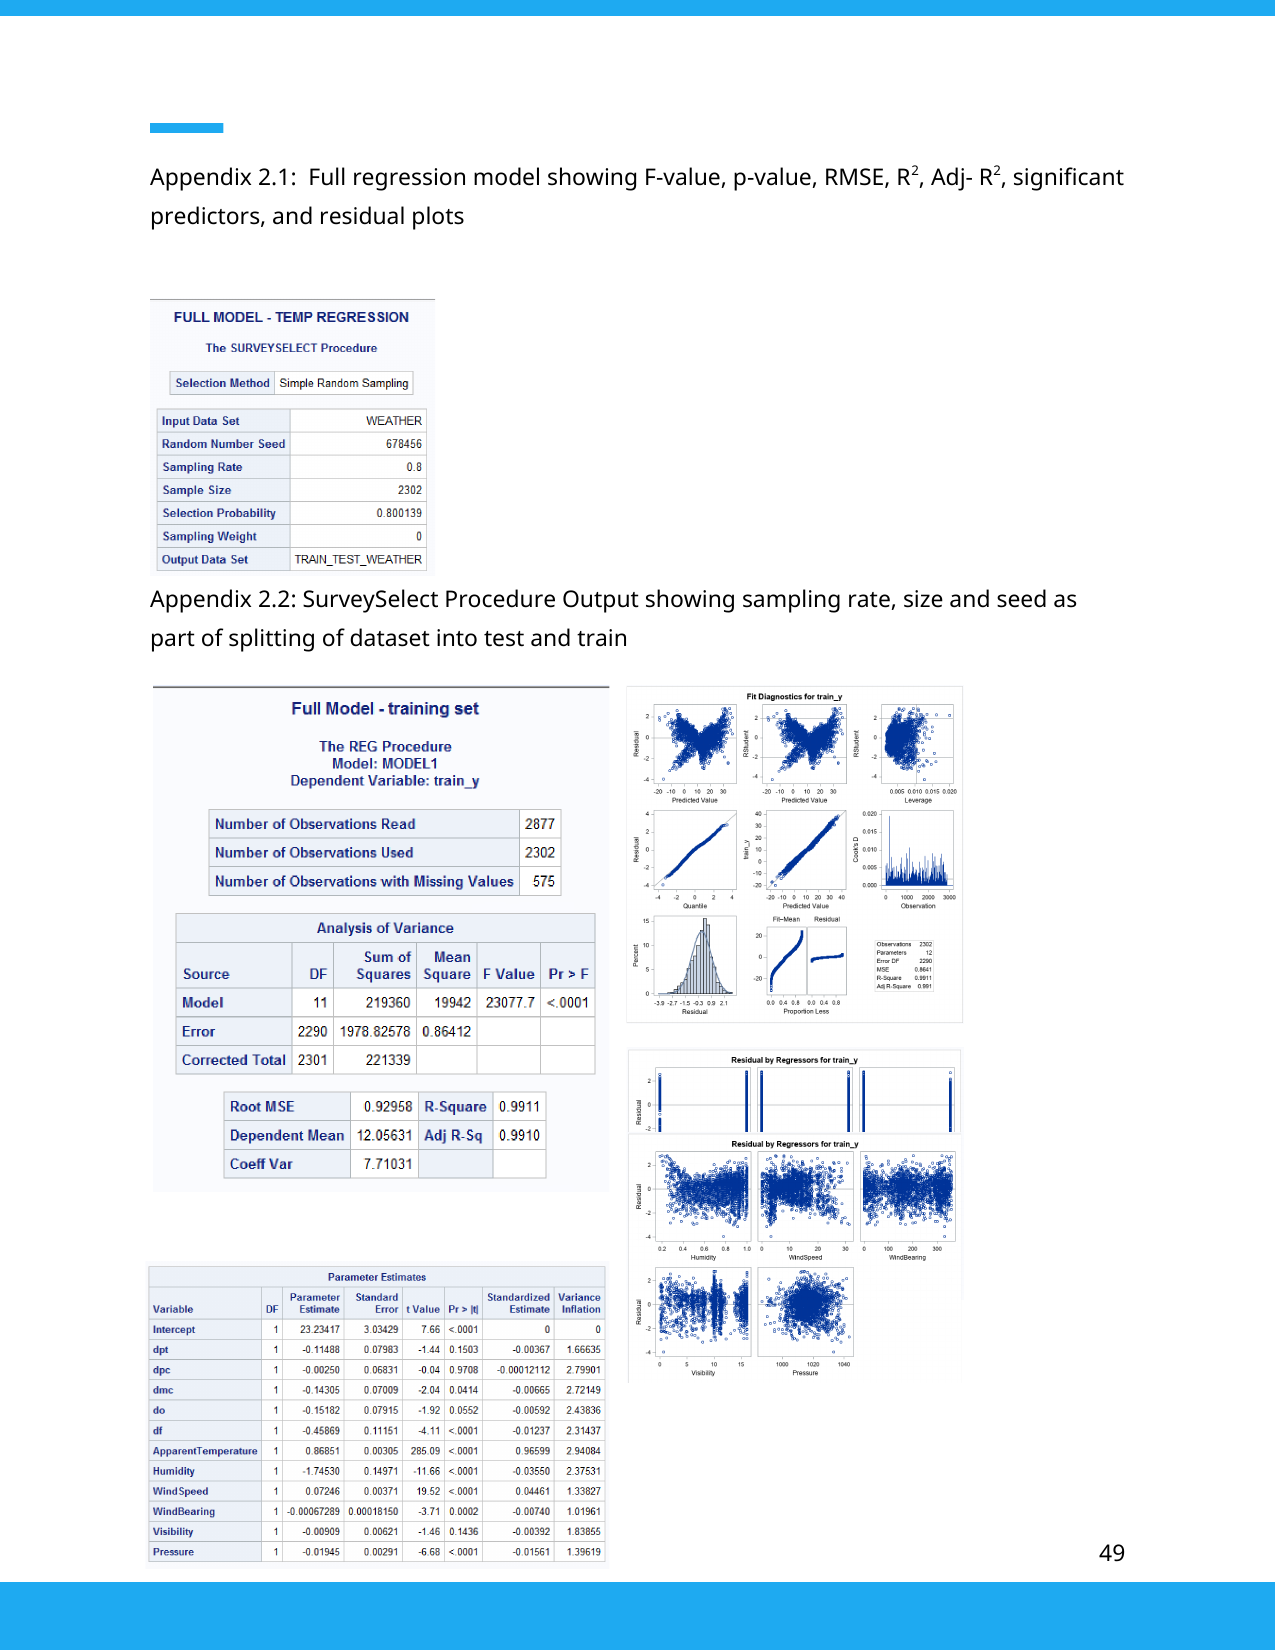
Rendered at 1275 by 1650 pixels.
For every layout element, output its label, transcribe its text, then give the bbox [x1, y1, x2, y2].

picture [626, 1047, 964, 1383]
picture [626, 685, 964, 1024]
picture [145, 1261, 610, 1569]
picture [150, 123, 224, 133]
picture [153, 685, 610, 1192]
text Appendix 2.1: Full regression model showing F-value, p-value, RMSE, R2, Adj- R2, significant predictors, and residual plots [150, 161, 1125, 231]
picture [0, 1582, 1275, 1650]
text Appendix 2.2: SurveySelect Procedure Output showing sampling rate, size and seed as part of splitting of dataset into test and train [150, 583, 1125, 654]
picture [150, 298, 436, 576]
picture [0, 0, 1275, 16]
